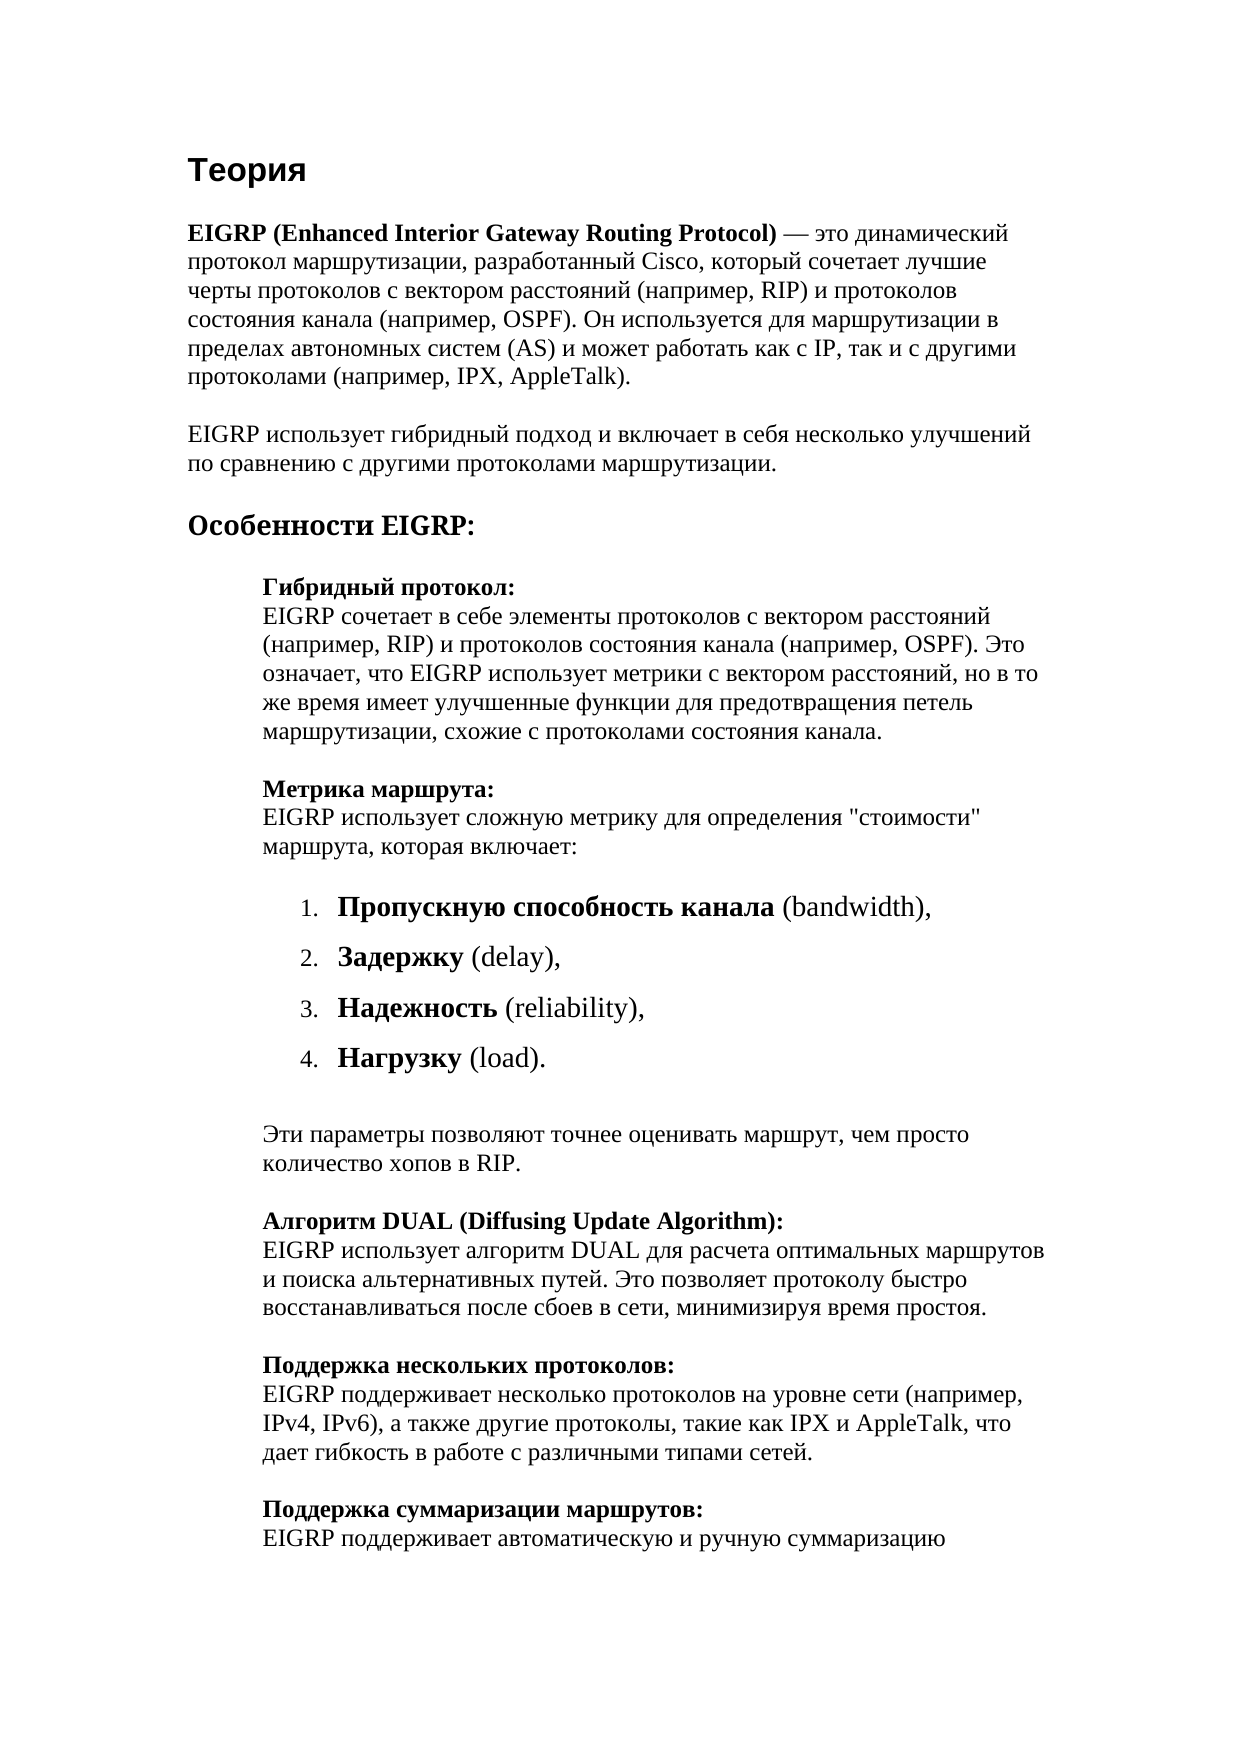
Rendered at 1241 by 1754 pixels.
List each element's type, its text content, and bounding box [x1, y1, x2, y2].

list Нагрузку (load). [300, 1040, 1053, 1073]
subtitle Особенности EIGRP: [187, 506, 1053, 543]
text Метрика маршрута: EIGRP использует сложную метрику для определения "стоимости" маршрута, которая включает: [262, 774, 1053, 860]
text Эти параметры позволяют точнее оценивать маршрут, чем просто количество хопов в RIP. [262, 1119, 1053, 1177]
text Гибридный протокол: EIGRP сочетает в себе элементы протоколов с вектором расстояний (например, RIP) и протоколов состояния канала (например, OSPF). Это означает, что EIGRP использует метрики с вектором расстояний, но в то же время имеет улучшенные функции для предотвращения петель маршрутизации, схожие с протоколами состояния канала. [262, 572, 1053, 744]
text EIGRP использует гибридный подход и включает в себя несколько улучшений по сравнению с другими протоколами маршрутизации. [187, 419, 1053, 477]
list Надежность (reliability), [300, 990, 1053, 1023]
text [262, 1494, 1053, 1552]
list Задержку (delay), [300, 939, 1053, 973]
list Пропускную способность канала (bandwidth), [300, 889, 1053, 923]
text EIGRP (Enhanced Interior Gateway Routing Protocol) — это динамический протокол маршрутизации, разработанный Cisco, который сочетает лучшие черты протоколов с вектором расстояний (например, RIP) и протоколов состояния канала (например, OSPF). Он используется для маршрутизации в пределах автономных систем (AS) и может работать как с IP, так и с другими протоколами (например, IPX, AppleTalk). [187, 218, 1053, 390]
text Алгоритм DUAL (Diffusing Update Algorithm): EIGRP использует алгоритм DUAL для расчета оптимальных маршрутов и поиска альтернативных путей. Это позволяет протоколу быстро восстанавливаться после сбоев в сети, минимизируя время простоя. [262, 1206, 1053, 1321]
text Теория [187, 150, 1053, 188]
text Поддержка нескольких протоколов: EIGRP поддерживает несколько протоколов на уровне сети (например, IPv4, IPv6), а также другие протоколы, такие как IPX и AppleTalk, что дает гибкость в работе с различными типами сетей. [262, 1350, 1053, 1465]
